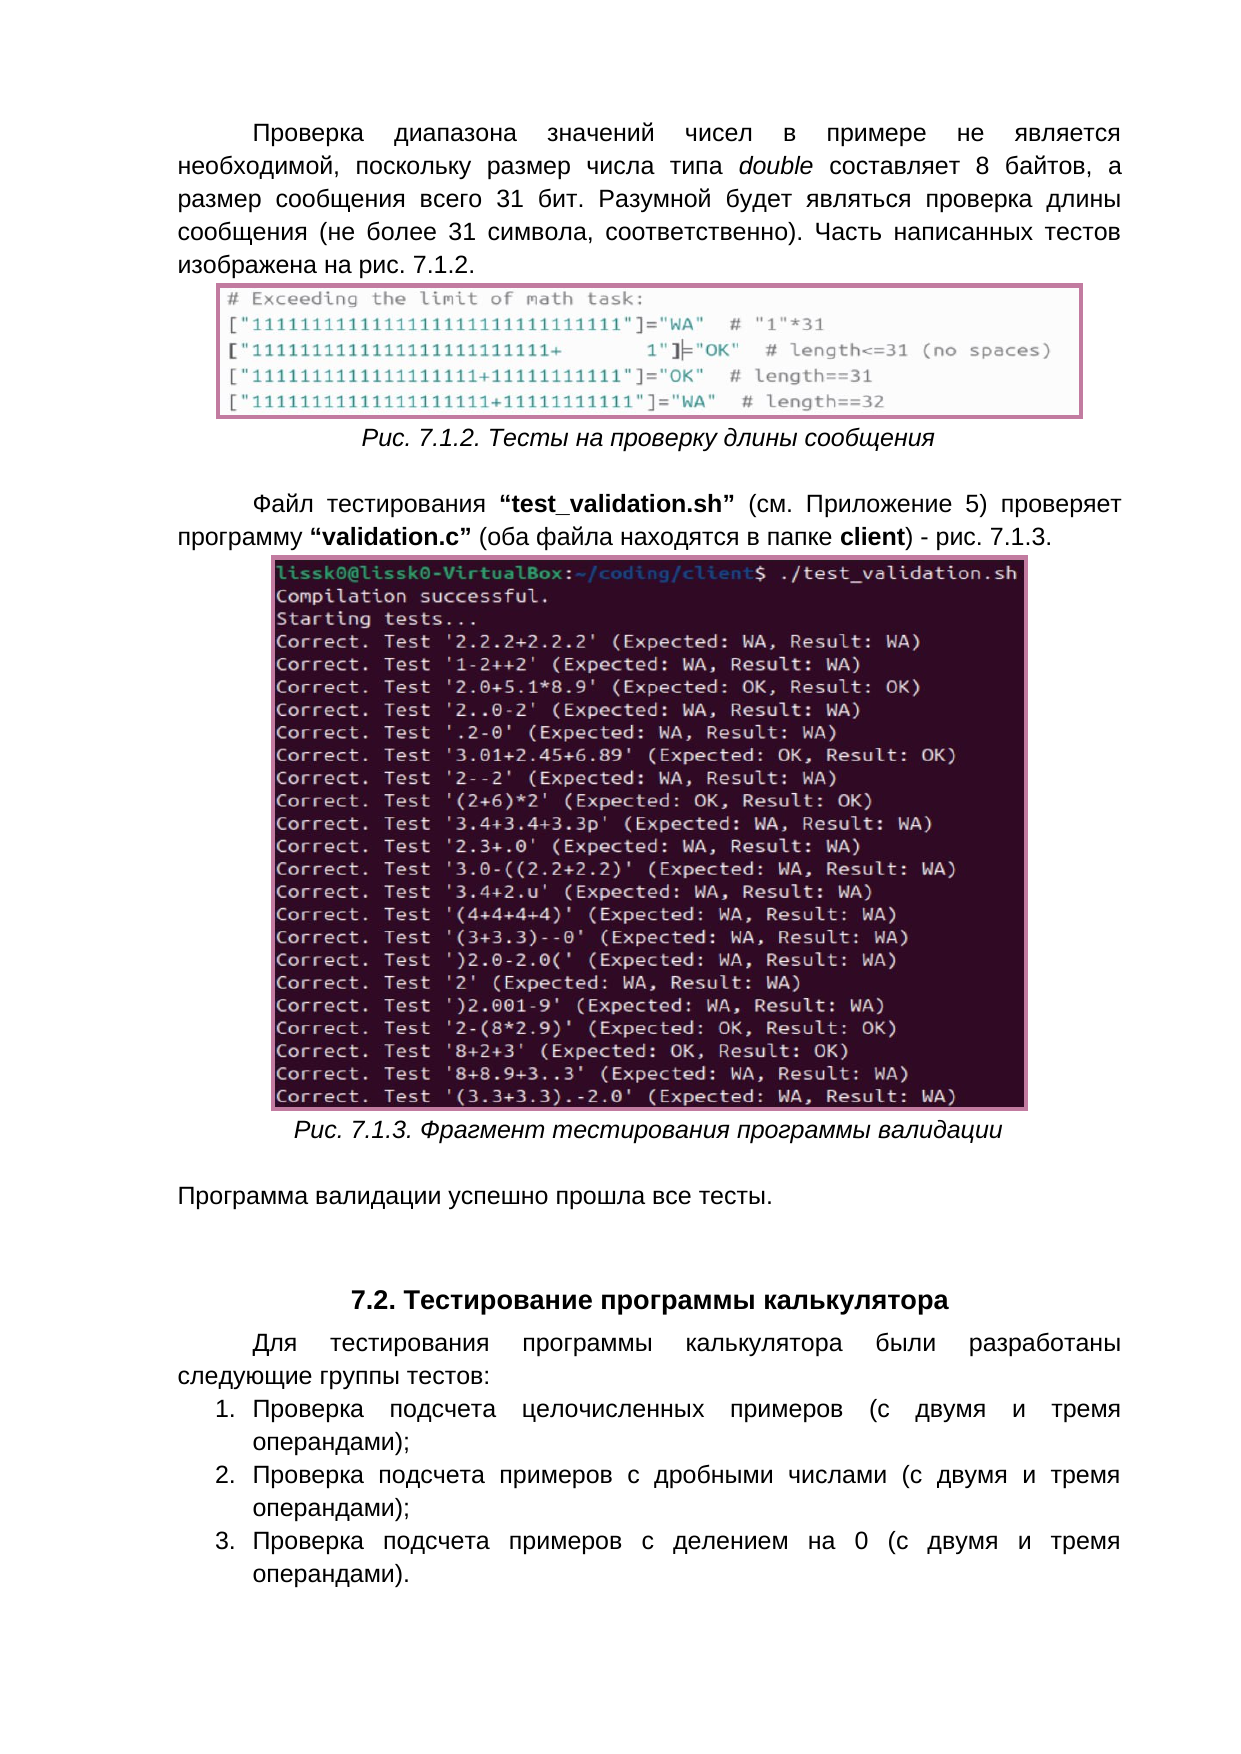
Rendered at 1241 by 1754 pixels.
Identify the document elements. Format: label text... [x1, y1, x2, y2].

text Рис. 7.1.3. Фрагмент тестирования программы валидации [177, 1115, 1122, 1144]
text Проверка диапазона значений чисел в примере не является необходимой, поскольку размер числа типа double составляет 8 байтов, а размер сообщения всего 31 бит. Разумной будет являться проверка длины сообщения (не более 31 символа, соответственно). Часть написанных тестов изображена на рис. 7.1.2. [177, 118, 1122, 279]
text Для тестирования программы калькулятора были разработаны следующие группы тестов: [177, 1328, 1122, 1390]
picture [220, 288, 1079, 415]
list Проверка подсчета целочисленных примеров (с двумя и тремя операндами); [215, 1394, 1122, 1456]
subtitle 7.2. Тестирование программы калькулятора [177, 1284, 1122, 1315]
picture [275, 560, 1024, 1107]
text Рис. 7.1.2. Тесты на проверку длины сообщения [177, 423, 1122, 452]
list Проверка подсчета примеров с дробными числами (с двумя и тремя операндами); [215, 1460, 1122, 1522]
text Файл тестирования “test_validation.sh” (см. Приложение 5) проверяет программу “validation.c” (оба файла находятся в папке client) - рис. 7.1.3. [177, 489, 1122, 551]
list Проверка подсчета примеров с делением на 0 (с двумя и тремя операндами). [215, 1526, 1122, 1588]
text Программа валидации успешно прошла все тесты. [177, 1181, 1122, 1210]
